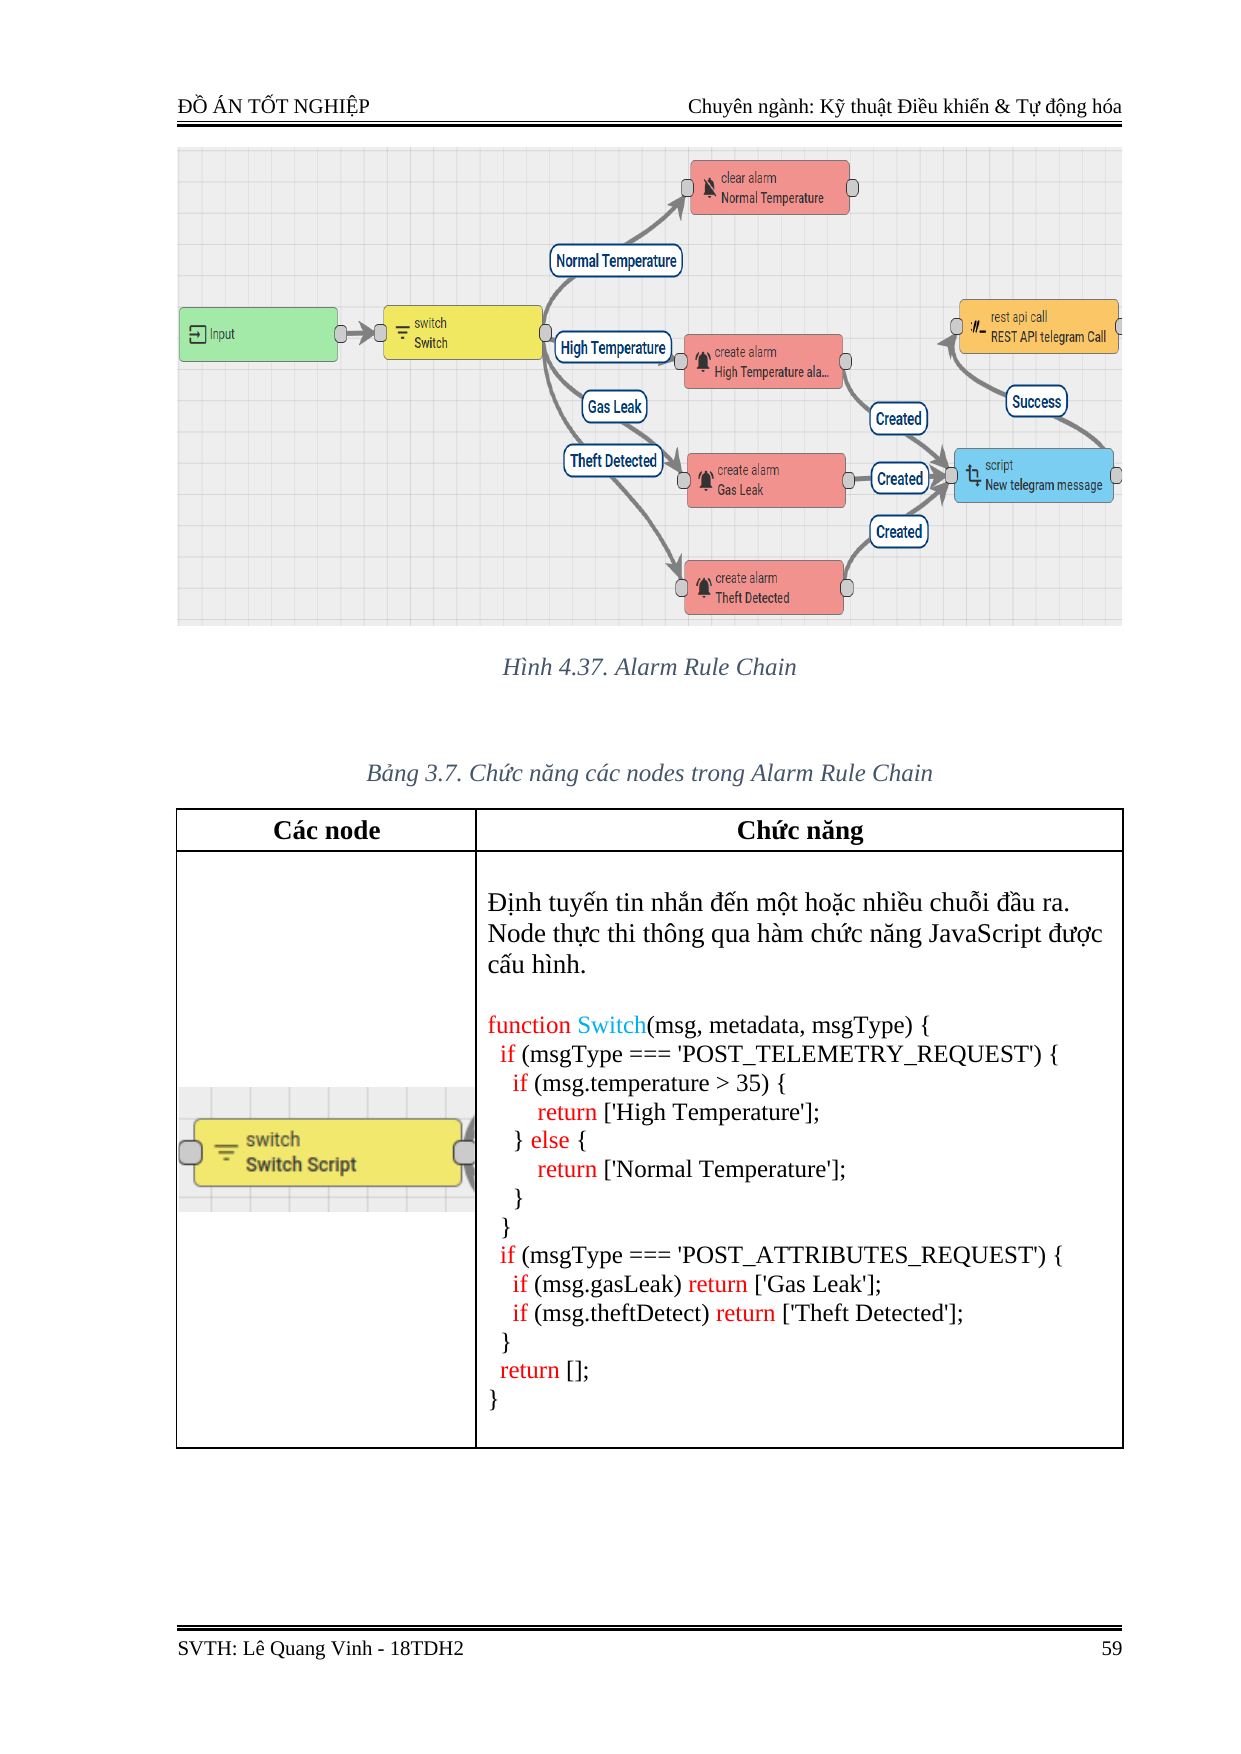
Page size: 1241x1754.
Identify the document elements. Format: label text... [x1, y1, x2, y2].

picture [178, 1087, 475, 1212]
table_cell [177, 852, 475, 1447]
table_header Các node [177, 810, 475, 850]
picture [177, 147, 1123, 626]
table_header Chức năng [477, 810, 1122, 850]
table_cell Định tuyến tin nhắn đến một hoặc nhiều chuỗi đầu ra. Node thực thi thông qua hàm chức năng JavaScript được cấu hình. function Switch(msg, metadata, msgType) { if (msgType === 'POST_TELEMETRY_REQUEST') { if (msg.temperature > 35) { return ['High Temperature']; } else { return ['Normal Temperature']; } } if (msgType === 'POST_ATTRIBUTES_REQUEST') { if (msg.gasLeak) return ['Gas Leak']; if (msg.theftDetect) return ['Theft Detected']; } return []; } [477, 852, 1122, 1447]
